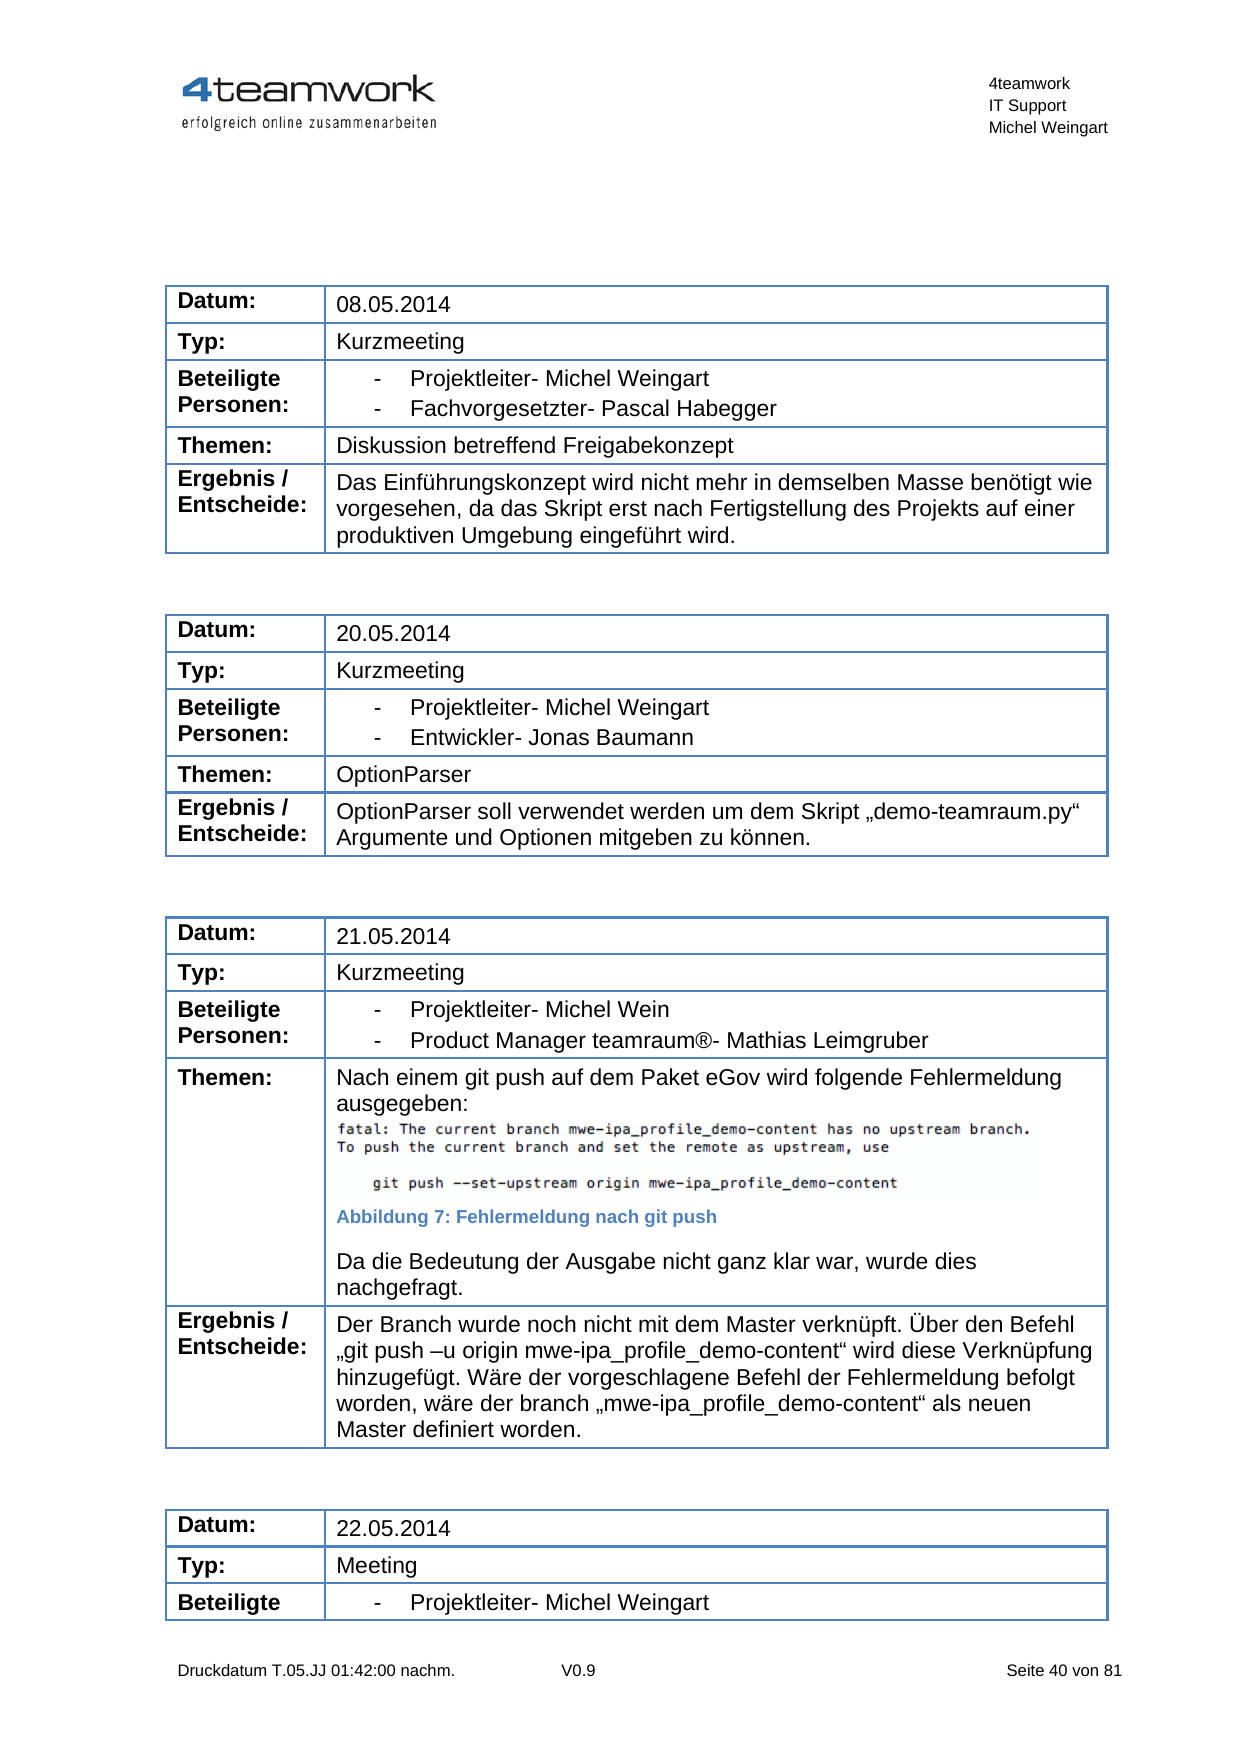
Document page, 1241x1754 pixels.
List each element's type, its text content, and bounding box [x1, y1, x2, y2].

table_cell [326, 1584, 1106, 1619]
table_cell Typ: [167, 955, 324, 990]
table_cell Ergebnis / Entscheide: [167, 1307, 324, 1447]
table_cell Kurzmeeting [326, 653, 1106, 687]
table_header Datum: [167, 919, 324, 953]
table_cell Typ: [167, 653, 324, 687]
table_cell Themen: [167, 428, 324, 463]
table_cell Typ: [167, 324, 324, 358]
table_cell Meeting [326, 1548, 1106, 1582]
table_header Datum: [167, 1511, 324, 1545]
table_cell Nach einem git push auf dem Paket eGov wird folgende Fehlermeldung ausgegeben: Abbildung 8: Fehlermeldung nach git push Da die Bedeutung der Ausgabe nicht ganz klar war, wurde dies nachgefragt. [326, 1059, 1106, 1305]
table_header 08.05.2014 [326, 287, 1106, 322]
table_cell Diskussion betreffend Freigabekonzept [326, 428, 1106, 463]
table_header Datum: [167, 616, 324, 651]
picture [336, 1120, 1040, 1202]
table_cell Ergebnis / Entscheide: [167, 794, 324, 854]
table_cell Das Einführungskonzept wird nicht mehr in demselben Masse benötigt wie vorgesehen, da das Skript erst nach Fertigstellung des Projekts auf einer produktiven Umgebung eingeführt wird. [326, 465, 1106, 552]
table_cell Kurzmeeting [326, 955, 1106, 990]
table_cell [167, 1584, 324, 1619]
table_cell Ergebnis / Entscheide: [167, 465, 324, 552]
table_header 22.05.2014 [326, 1511, 1106, 1545]
table_cell Projektleiter- Michel Weingart Fachvorgesetzter- Pascal Habegger [326, 361, 1106, 426]
table_cell Typ: [167, 1548, 324, 1582]
table_header 20.05.2014 [326, 616, 1106, 651]
table_cell OptionParser [326, 757, 1106, 791]
table_cell Themen: [167, 1059, 324, 1305]
table_cell Kurzmeeting [326, 324, 1106, 358]
table_cell Beteiligte Personen: [167, 992, 324, 1057]
table_cell OptionParser soll verwendet werden um dem Skript „demo-teamraum.py“ Argumente und Optionen mitgeben zu können. [326, 794, 1106, 854]
table_cell Projektleiter- Michel Wein Product Manager teamraum®- Mathias Leimgruber [326, 992, 1106, 1057]
table_cell Themen: [167, 757, 324, 791]
table_cell Der Branch wurde noch nicht mit dem Master verknüpft. Über den Befehl „git push –u origin mwe-ipa_profile_demo-content“ wird diese Verknüpfung hinzugefügt. Wäre der vorgeschlagene Befehl der Fehlermeldung befolgt worden, wäre der branch „mwe-ipa_profile_demo-content“ als neuen Master definiert worden. [326, 1307, 1106, 1447]
table_cell Beteiligte Personen: [167, 690, 324, 755]
table_cell Projektleiter- Michel Weingart Entwickler- Jonas Baumann [326, 690, 1106, 755]
table_header 21.05.2014 [326, 919, 1106, 953]
table_header Datum: [167, 287, 324, 322]
picture [177, 69, 440, 134]
table_cell Beteiligte Personen: [167, 361, 324, 426]
